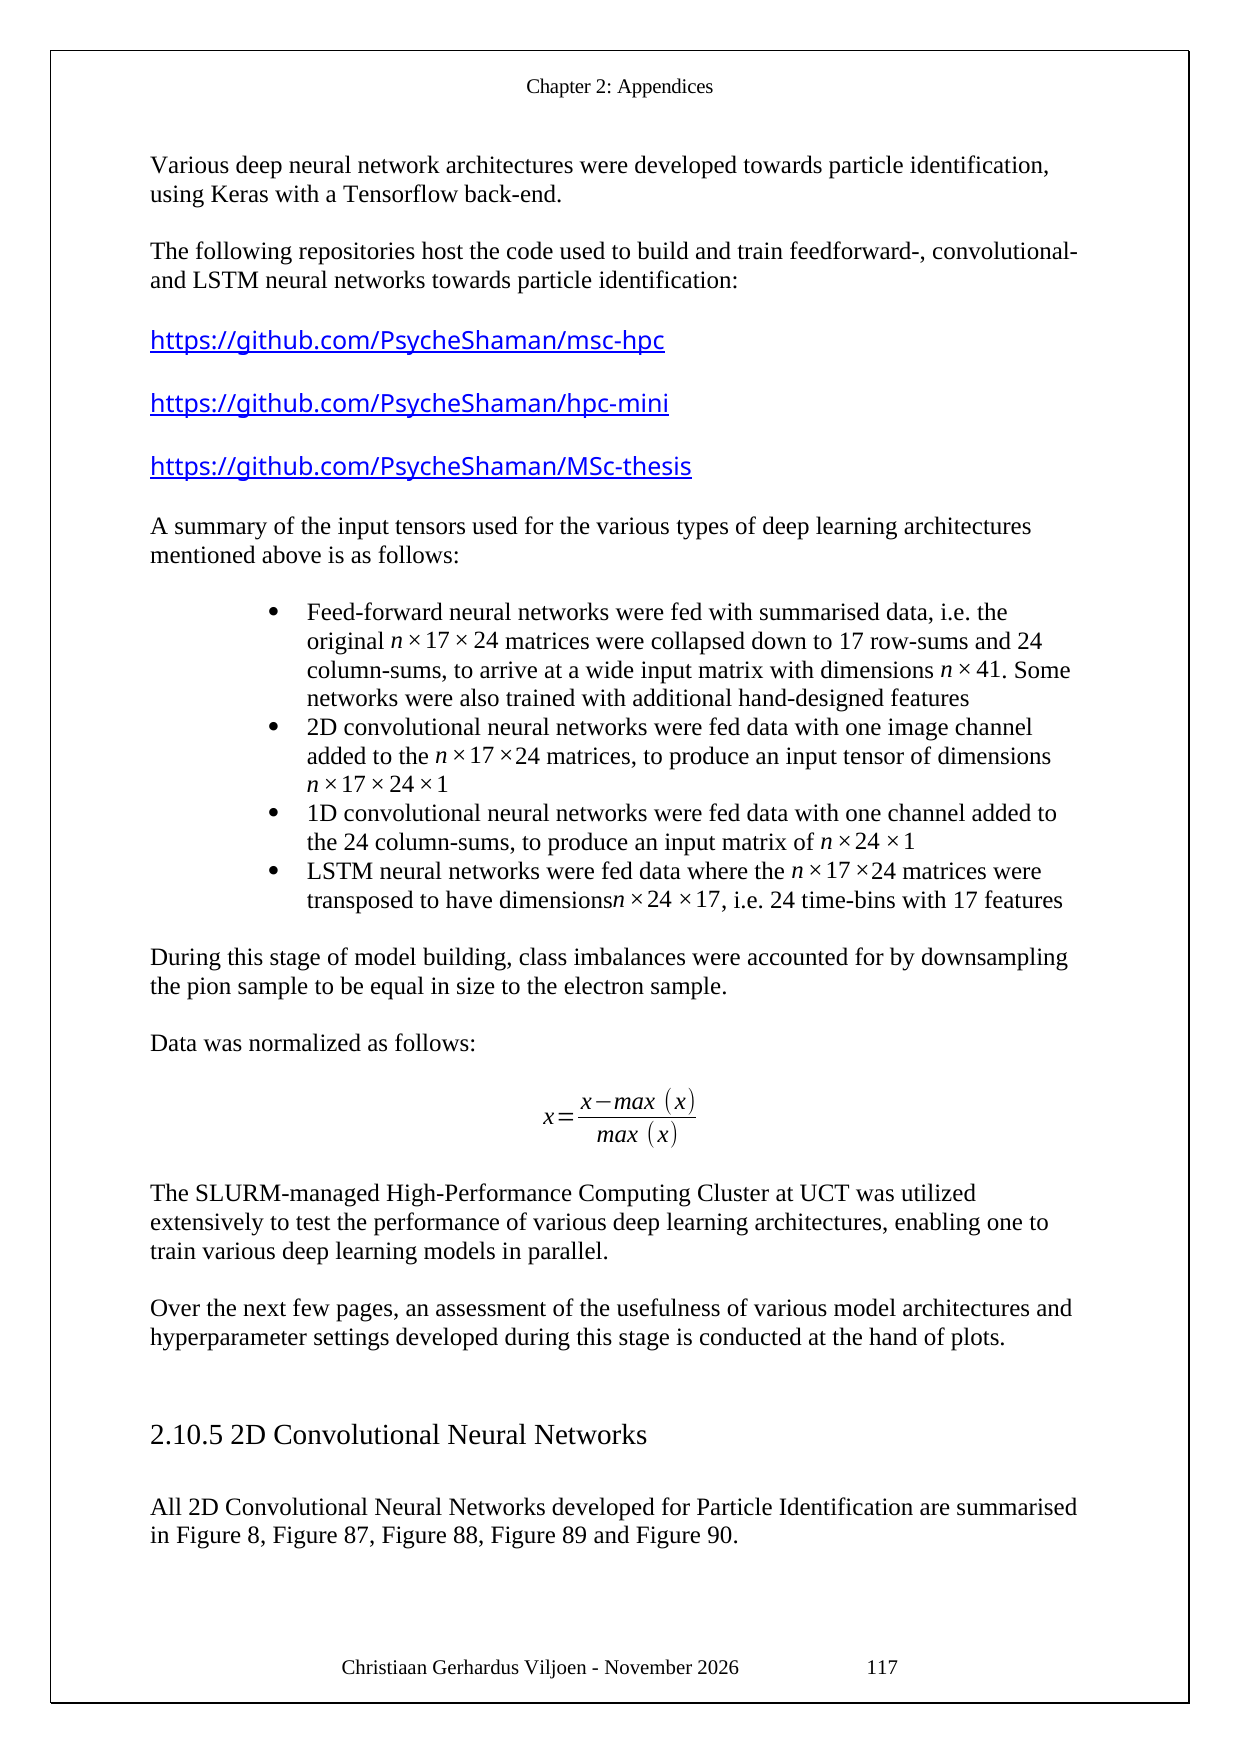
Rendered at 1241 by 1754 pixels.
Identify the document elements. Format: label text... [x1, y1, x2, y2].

text https://github.com/PsycheShaman/msc-hpc [150, 322, 1089, 357]
text Data was normalized as follows: [150, 1028, 1089, 1057]
subtitle 2D Convolutional Neural Networks [150, 1417, 1089, 1451]
text A summary of the input tensors used for the various types of deep learning architectures mentioned above is as follows: [150, 511, 1089, 568]
list Feed-forward neural networks were fed with summarised data, i.e. the original matrices were collapsed down to 17 row-sums and 24 column-sums, to arrive at a wide input matrix with dimensions . Some networks were also trained with additional hand-designed features [269, 597, 1089, 712]
text The following repositories host the code used to build and train feedforward-, convolutional- and LSTM neural networks towards particle identification: [150, 236, 1089, 294]
text Various deep neural network architectures were developed towards particle identification, using Keras with a Tensorflow back-end. [150, 150, 1089, 207]
text The SLURM-managed High-Performance Computing Cluster at UCT was utilized extensively to test the performance of various deep learning architectures, enabling one to train various deep learning models in parallel. [150, 1178, 1089, 1264]
list 1D convolutional neural networks were fed data with one channel added to the 24 column-sums, to produce an input matrix of [269, 798, 1089, 856]
text https://github.com/PsycheShaman/MSc-thesis [150, 448, 1089, 482]
list LSTM neural networks were fed data where the 24 matrices were transposed to have dimensions, i.e. 24 time-bins with 17 features [269, 856, 1089, 913]
text https://github.com/PsycheShaman/hpc-mini [150, 385, 1089, 419]
text Over the next few pages, an assessment of the usefulness of various model architectures and hyperparameter settings developed during this stage is conducted at the hand of plots. [150, 1293, 1089, 1351]
text During this stage of model building, class imbalances were accounted for by downsampling the pion sample to be equal in size to the electron sample. [150, 942, 1089, 1000]
list 2D convolutional neural networks were fed data with one image channel added to the 24 matrices, to produce an input tensor of dimensions [269, 712, 1089, 798]
